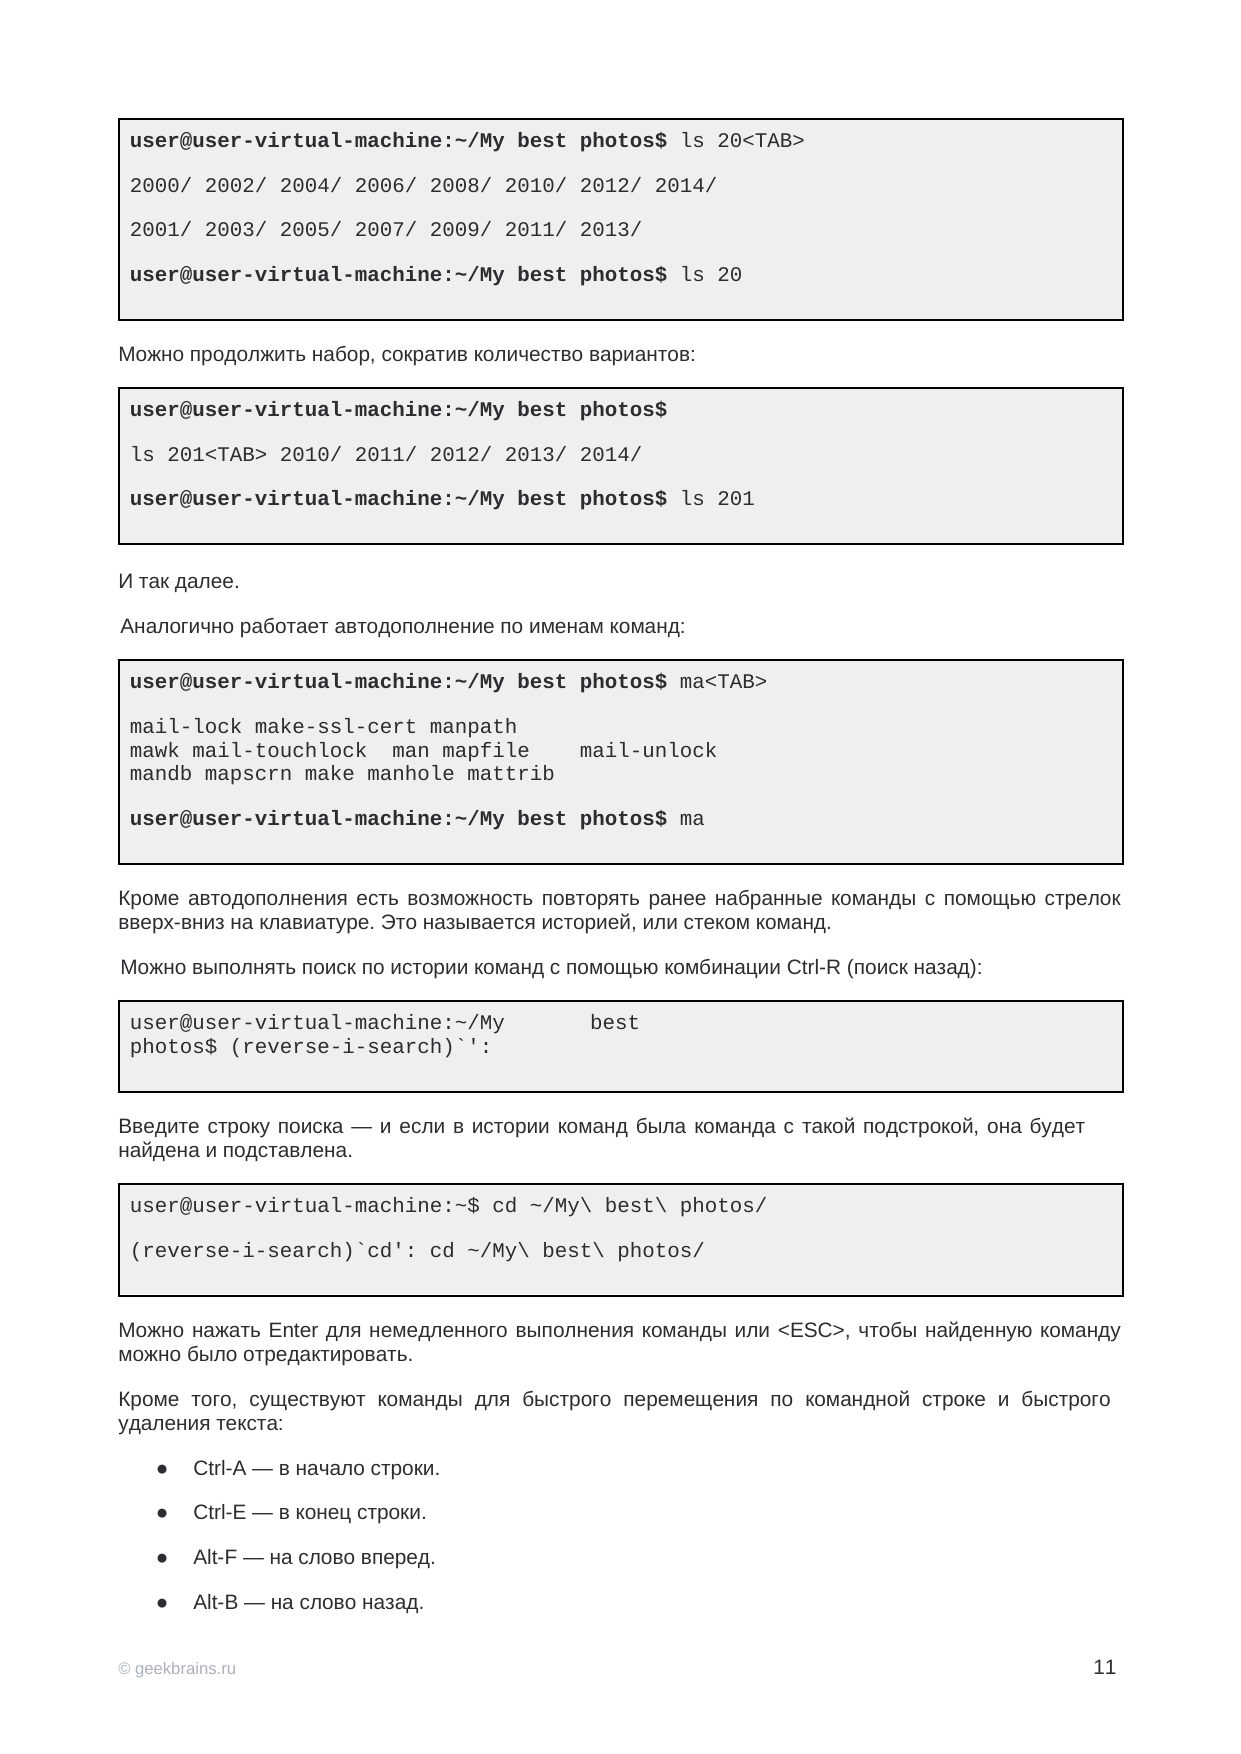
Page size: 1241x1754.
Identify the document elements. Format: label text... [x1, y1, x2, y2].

list Alt-F — на слово вперед. [156, 1545, 1122, 1569]
list Ctrl-E — в конец строки. [156, 1500, 1122, 1524]
text Можно продолжить набор, сократив количество вариантов: [118, 321, 1122, 366]
text Введите строку поиска — и если в истории команд была команда с такой подстрокой, она будет найдена и подставлена. [118, 1093, 1087, 1162]
text Можно выполнять поиск по истории команд с помощью комбинации Ctrl-R (поиск назад): [120, 955, 1122, 979]
text Кроме того, существуют команды для быстрого перемещения по командной строке и быстрого удаления текста: [118, 1387, 1112, 1434]
text И так далее. [118, 545, 535, 593]
table_header user@user-virtual-machine:~/My best photos$ ls 201<TAB> 2010/ 2011/ 2012/ 2013/ 2014/ user@user-virtual-machine:~/My best photos$ ls 201 [120, 389, 1122, 543]
table_header user@user-virtual-machine:~$ cd ~/My\ best\ photos/ (reverse-i-search)`cd': cd ~/My\ best\ photos/ [120, 1185, 1122, 1294]
table_header user@user-virtual-machine:~/My best photos$ ls 20<TAB> 2000/ 2002/ 2004/ 2006/ 2008/ 2010/ 2012/ 2014/ 2001/ 2003/ 2005/ 2007/ 2009/ 2011/ 2013/ user@user-virtual-machine:~/My best photos$ ls 20 [120, 120, 1122, 319]
list Alt-B — на слово назад. [156, 1590, 1122, 1614]
text Аналогично работает автодополнение по именам команд: [120, 614, 1122, 638]
table_header user@user-virtual-machine:~/My best photos$ (reverse-i-search)`': [120, 1002, 1122, 1091]
text Кроме автодополнения есть возможность повторять ранее набранные команды с помощью стрелок вверх-вниз на клавиатуре. Это называется историей, или стеком команд. [118, 865, 1122, 934]
table_header user@user-virtual-machine:~/My best photos$ ma<TAB> mail-lock make-ssl-cert manpath mawk mail-touchlock man mapfile mail-unlock mandb mapscrn make manhole mattrib user@user-virtual-machine:~/My best photos$ ma [120, 661, 1122, 863]
text Можно нажать Enter для немедленного выполнения команды или <ESC>, чтобы найденную команду можно было отредактировать. [118, 1297, 1122, 1366]
list Ctrl-A — в начало строки. [156, 1455, 1112, 1479]
